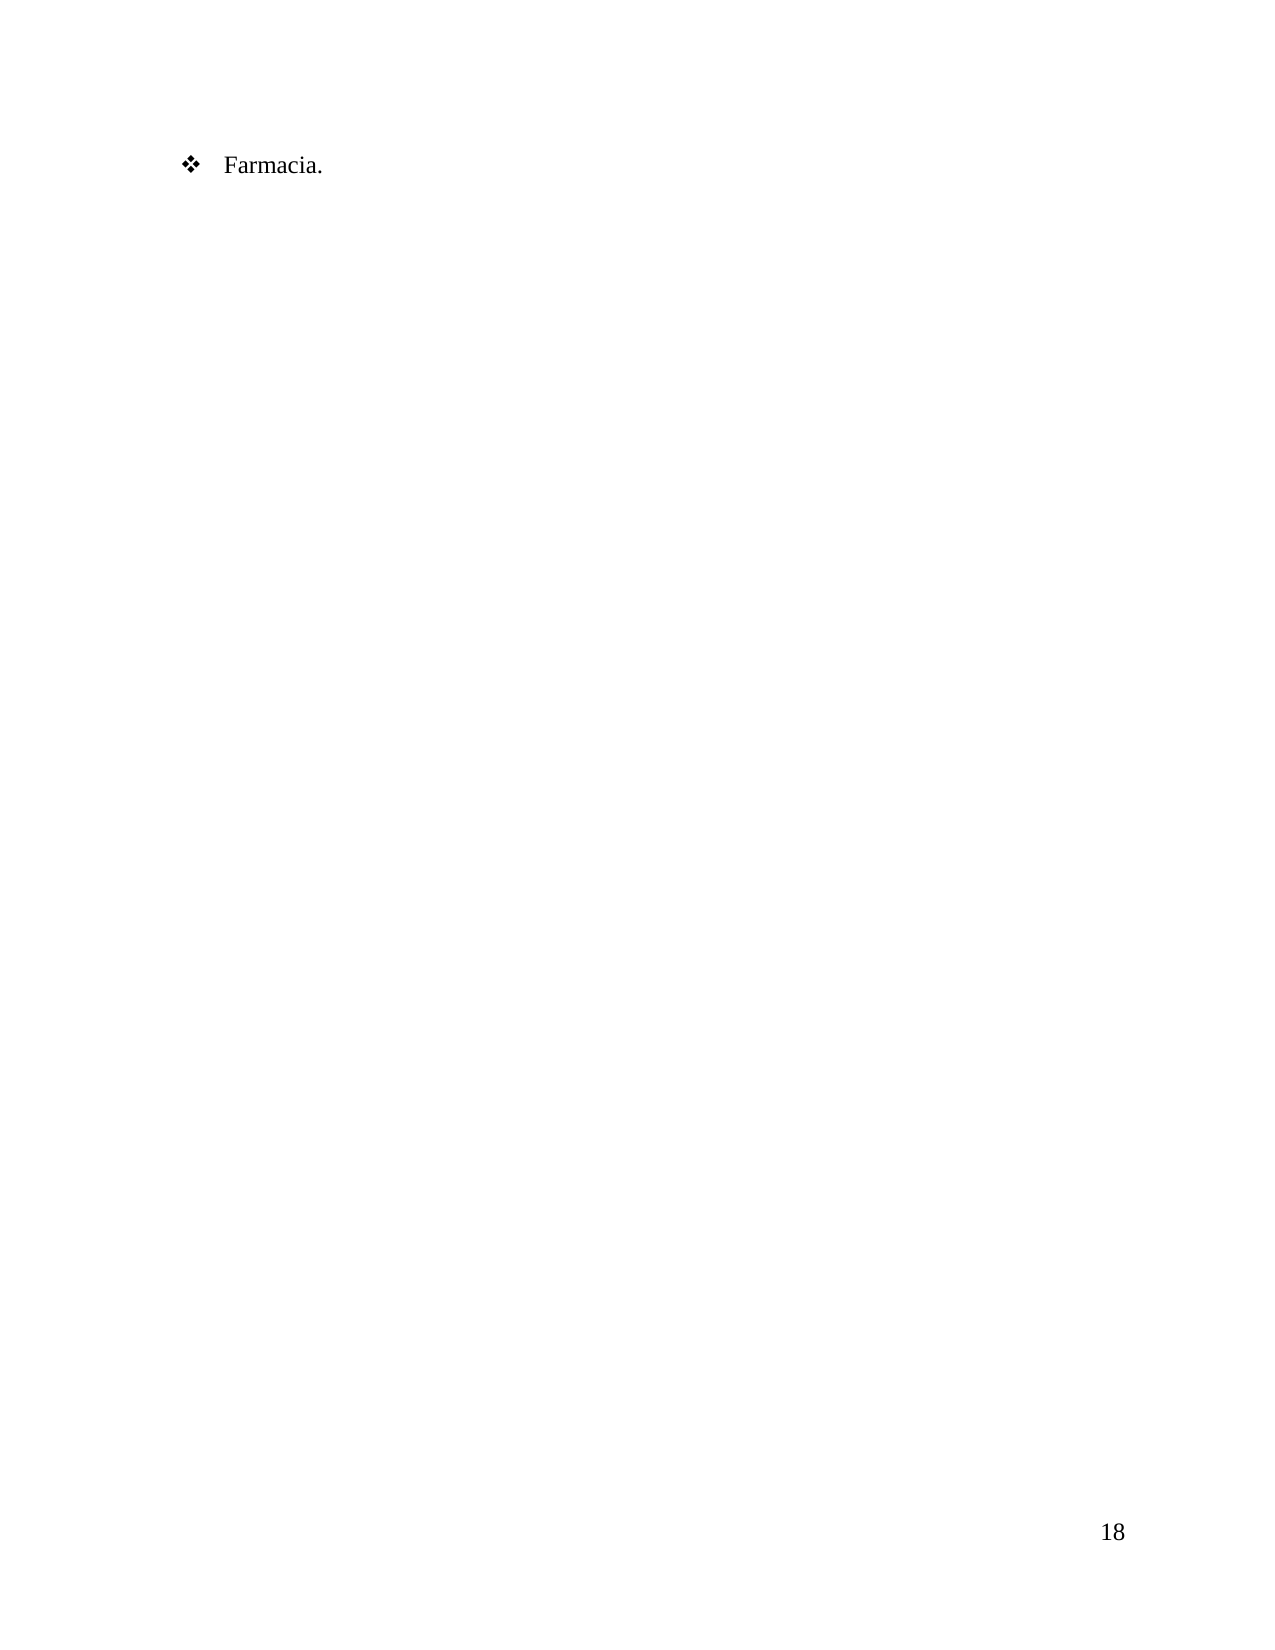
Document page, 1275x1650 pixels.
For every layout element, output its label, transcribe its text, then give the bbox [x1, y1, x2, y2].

list Farmacia. [179, 150, 600, 179]
